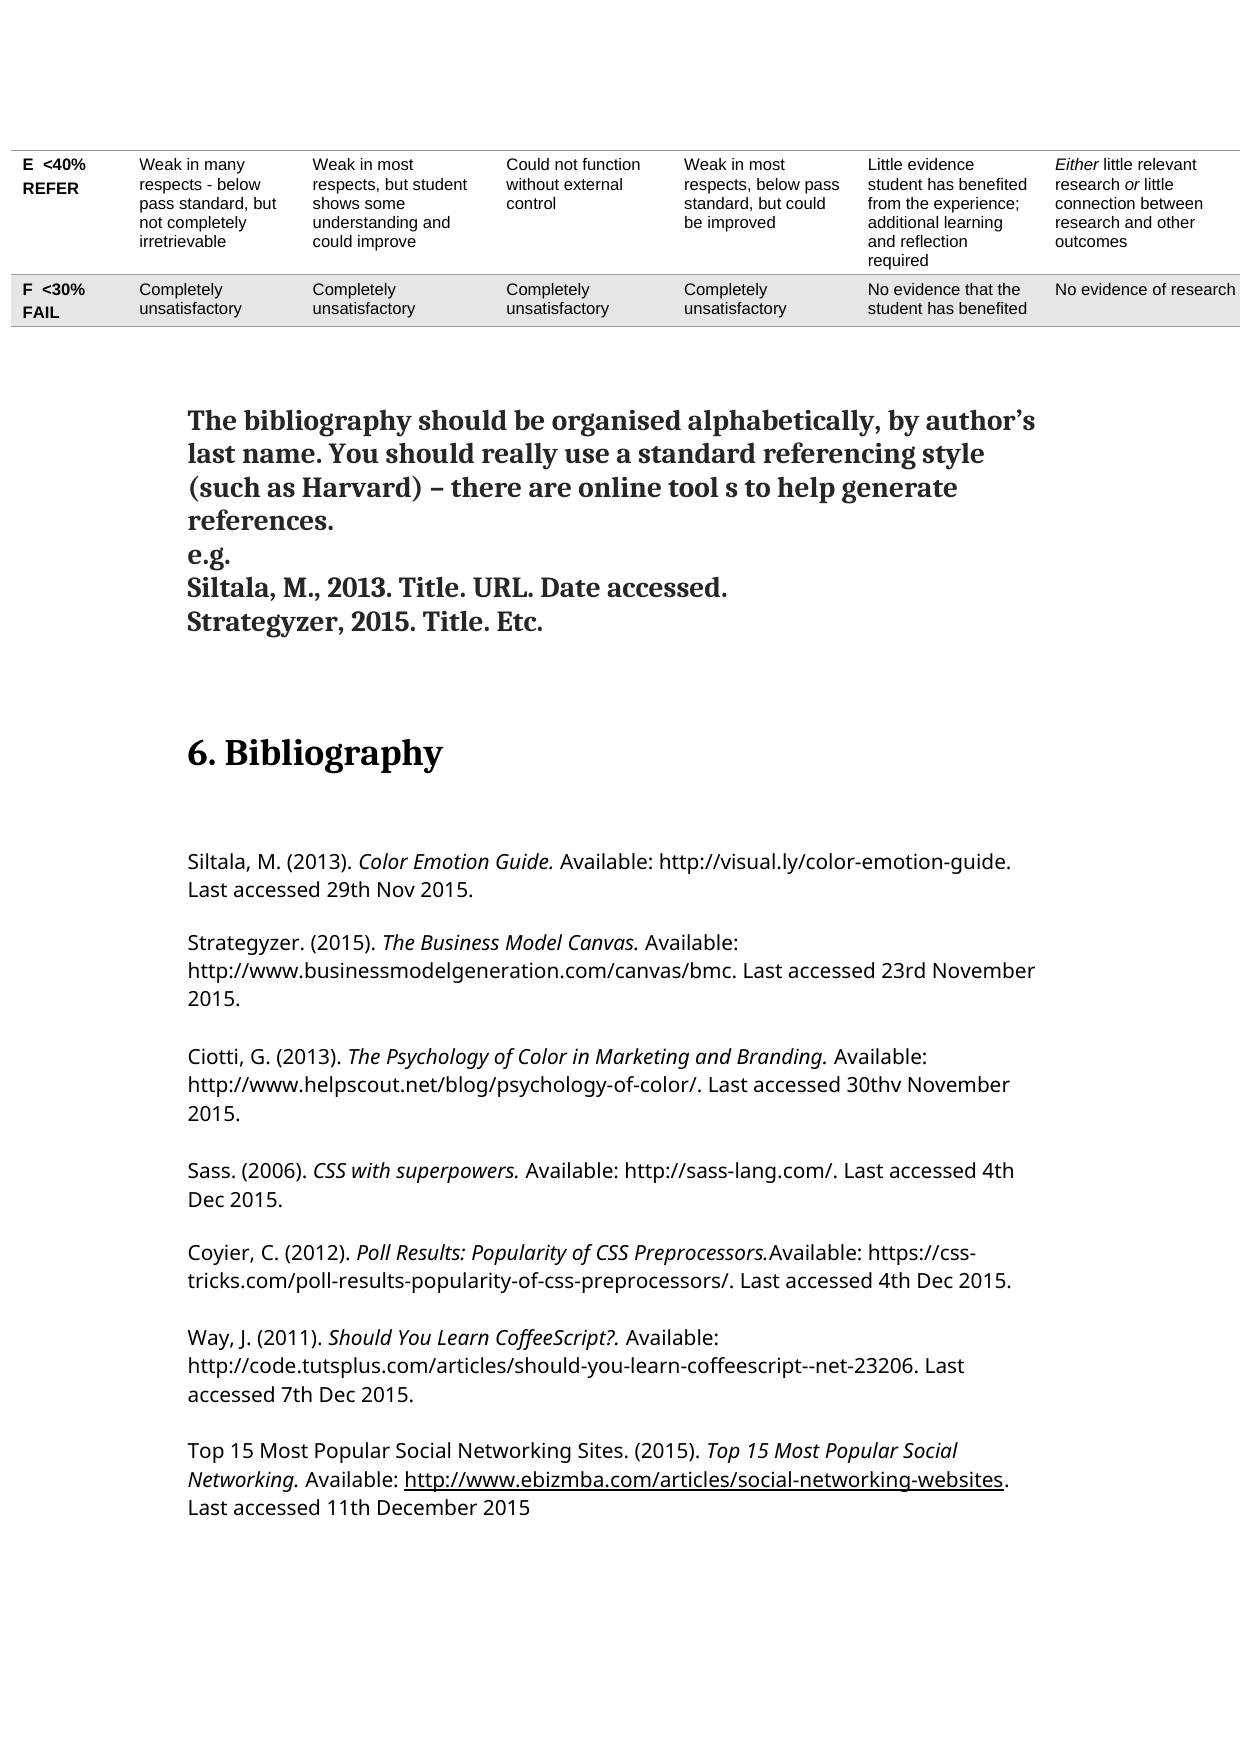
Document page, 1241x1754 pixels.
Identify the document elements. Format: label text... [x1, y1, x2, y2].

subtitle 6. Bibliography [187, 732, 1053, 775]
table_cell Weak in most respects, but student shows some understanding and could improve [301, 151, 495, 274]
table_cell Weak in many respects - below pass standard, but not completely irretrievable [128, 151, 301, 274]
text Way, J. (2011). Should You Learn CoffeeScript?. Available: http://code.tutsplus.com/articles/should-you-learn-coffeescript--net-23206. Last accessed 7th Dec 2015. [187, 1323, 1053, 1408]
text Top 15 Most Popular Social Networking Sites. (2015). Top 15 Most Popular Social Networking. Available: http://www.ebizmba.com/articles/social-networking-websites. Last accessed 11th December 2015 [187, 1437, 1053, 1522]
table_cell Weak in most respects, below pass standard, but could be improved [673, 151, 856, 274]
table_cell No evidence that the student has benefited [856, 275, 1044, 326]
table_cell F <30% FAIL [11, 275, 128, 326]
table_cell Completely unsatisfactory [495, 275, 673, 326]
text Siltala, M. (2013). Color Emotion Guide. Available: http://visual.ly/color-emotion-guide. Last accessed 29th Nov 2015. [187, 847, 1053, 904]
text Ciotti, G. (2013). The Psychology of Color in Marketing and Branding. Available: http://www.helpscout.net/blog/psychology-of-color/. Last accessed 30thv November 2015. [187, 1042, 1053, 1127]
table_cell Completely unsatisfactory [128, 275, 301, 326]
table_cell Little evidence student has benefited from the experience; additional learning and reflection required [856, 151, 1044, 274]
text e.g. [187, 538, 1053, 572]
table_cell No evidence of research [1044, 275, 1240, 326]
text Strategyzer, 2015. Title. Etc. [187, 605, 1053, 639]
text Siltala, M., 2013. Title. URL. Date accessed. [187, 572, 1053, 605]
text Coyier, C. (2012). Poll Results: Popularity of CSS Preprocessors.Available: https://css-tricks.com/poll-results-popularity-of-css-preprocessors/. Last accessed 4th Dec 2015. [187, 1238, 1053, 1294]
table_cell Completely unsatisfactory [673, 275, 856, 326]
text Sass. (2006). CSS with superpowers. Available: http://sass-lang.com/. Last accessed 4th Dec 2015. [187, 1157, 1053, 1213]
text The bibliography should be organised alphabetically, by author’s last name. You should really use a standard referencing style (such as Harvard) – there are online tool s to help generate references. [187, 404, 1053, 538]
table_cell Completely unsatisfactory [301, 275, 495, 326]
text Strategyzer. (2015). The Business Model Canvas. Available: http://www.businessmodelgeneration.com/canvas/bmc. Last accessed 23rd November 2015. [187, 928, 1053, 1013]
table_cell E <40% REFER [11, 151, 128, 274]
table_cell Could not function without external control [495, 151, 673, 274]
table_cell Either little relevant research or little connection between research and other outcomes [1044, 151, 1240, 274]
